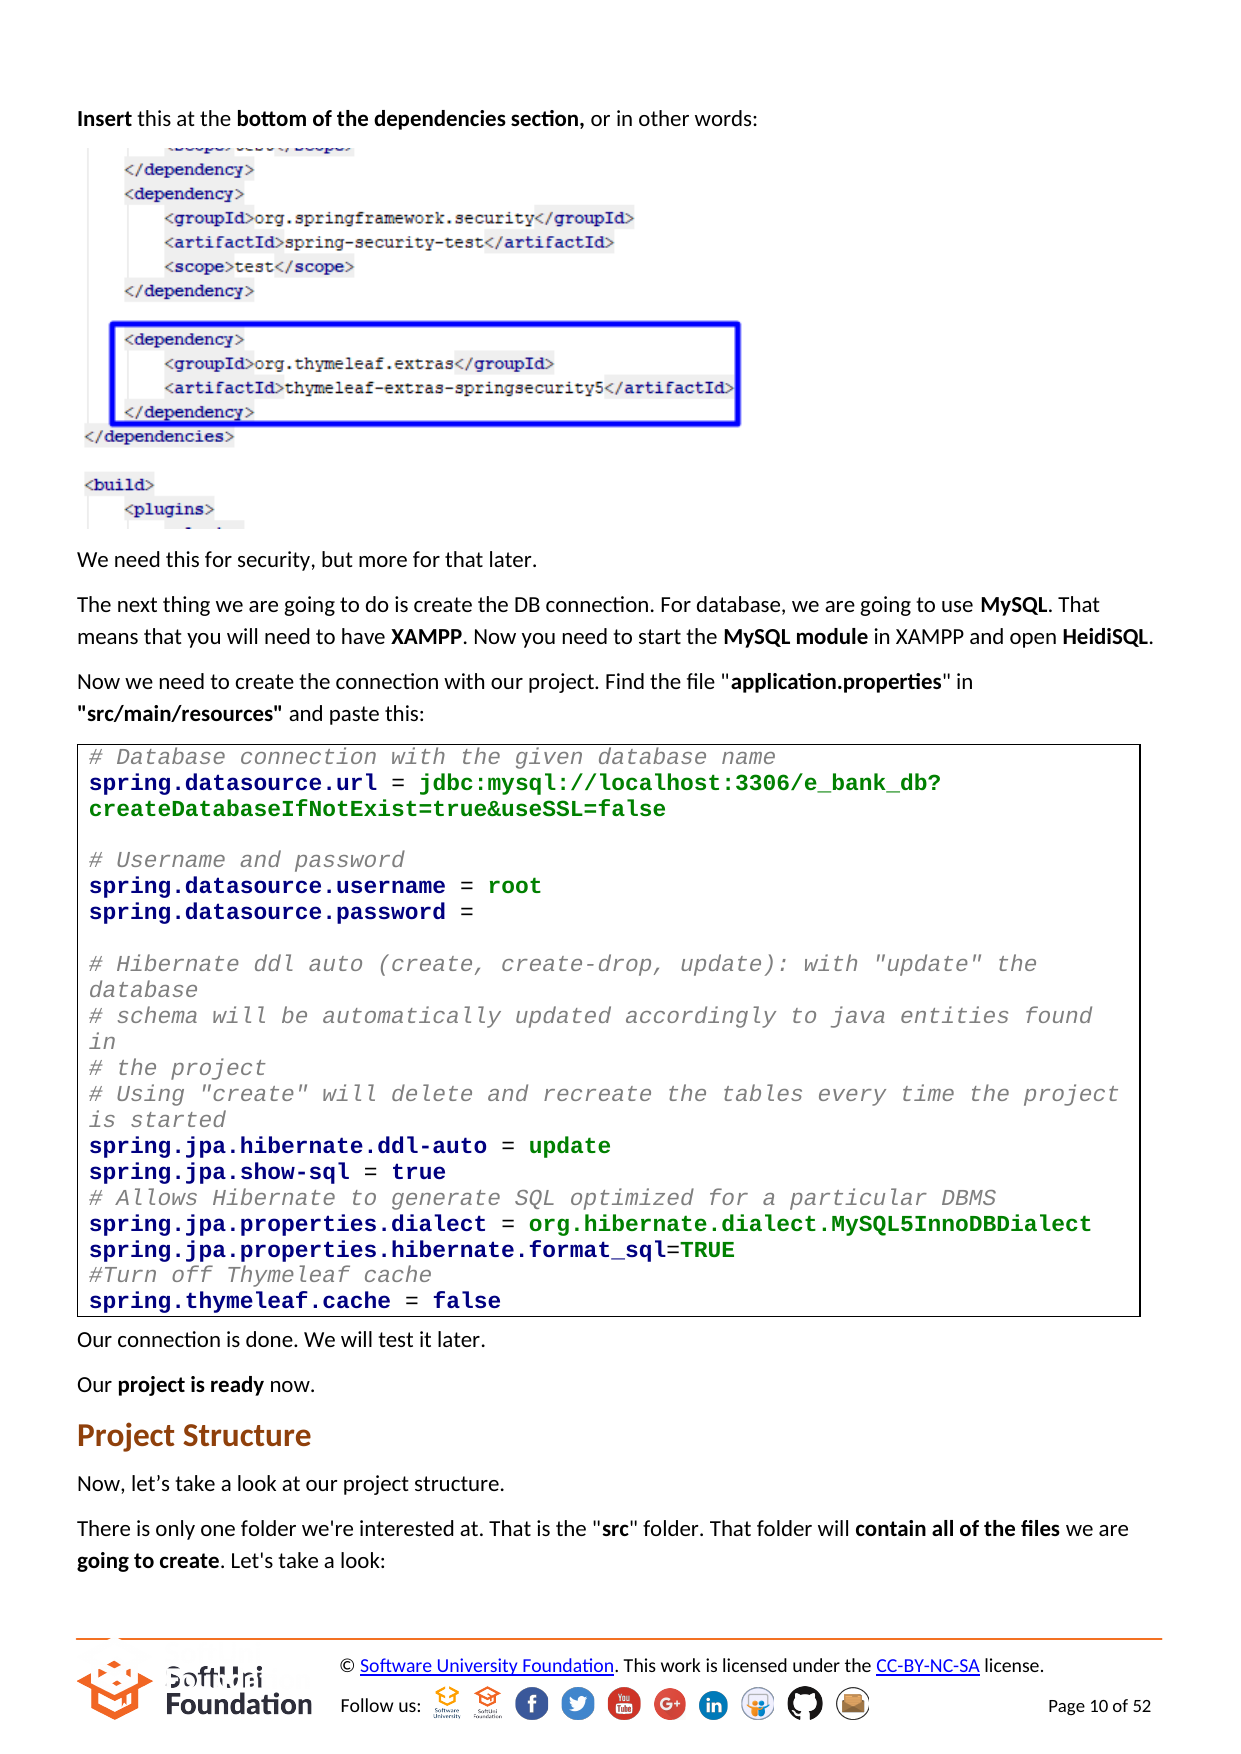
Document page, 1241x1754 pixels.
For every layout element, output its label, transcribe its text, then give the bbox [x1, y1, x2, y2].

text There is only one folder we're interested at. That is the "src" folder. That folder will contain all of the files we are going to create. Let's take a look: [77, 1514, 1163, 1574]
picture [741, 1687, 774, 1720]
picture [515, 1687, 549, 1720]
text Now, let’s take a look at our project structure. [77, 1469, 1163, 1498]
picture [836, 1687, 869, 1720]
picture [607, 1687, 641, 1720]
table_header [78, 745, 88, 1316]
picture [433, 1686, 461, 1720]
text We need this for security, but more for that later. [77, 546, 1163, 574]
subtitle Project Structure [77, 1414, 1163, 1455]
text Insert this at the bottom of the dependencies section, or in other words: [77, 104, 1163, 132]
text The next thing we are going to do is create the DB connection. For database, we are going to use MySQL. That means that you will need to have XAMPP. Now you need to start the MySQL module in XAMPP and open HeidiSQL. [77, 590, 1163, 651]
picture [699, 1691, 707, 1699]
picture [561, 1687, 595, 1720]
picture [76, 148, 763, 529]
picture [787, 1686, 823, 1720]
picture [720, 1691, 728, 1699]
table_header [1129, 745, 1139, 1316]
text Now we need to create the connection with our project. Find the file "application.properties" in "src/main/resources" and paste this: [77, 667, 1163, 727]
picture [473, 1686, 502, 1720]
text Our project is ready now. [77, 1370, 1163, 1398]
picture [76, 1636, 312, 1720]
picture [654, 1688, 686, 1720]
text Our connection is done. We will test it later. [77, 1325, 1163, 1353]
picture [699, 1712, 707, 1720]
picture [720, 1712, 728, 1720]
